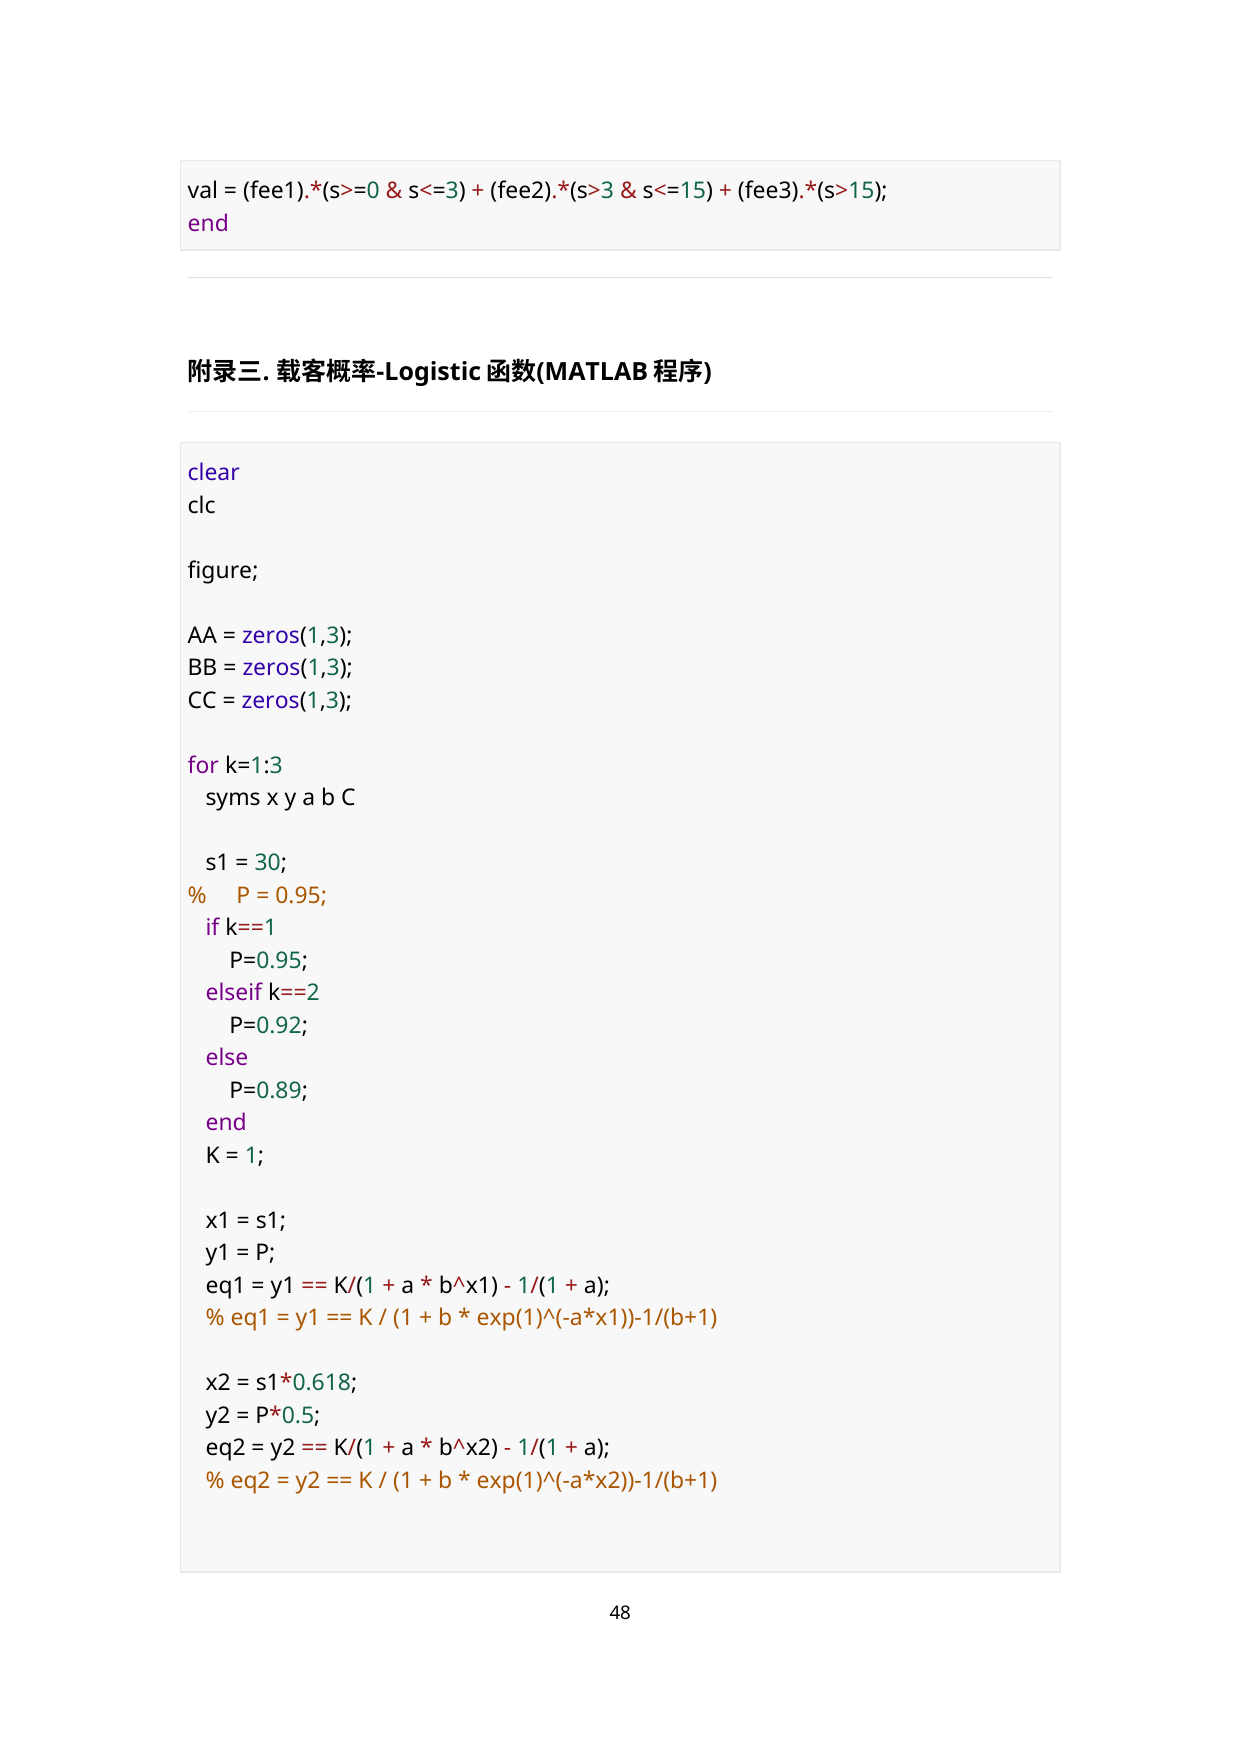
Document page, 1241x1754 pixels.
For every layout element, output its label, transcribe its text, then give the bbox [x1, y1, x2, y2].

text 附录三. 载客概率-Logistic函数(MATLAB程序) [187, 337, 1053, 412]
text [181, 161, 1059, 249]
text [181, 443, 1059, 1571]
